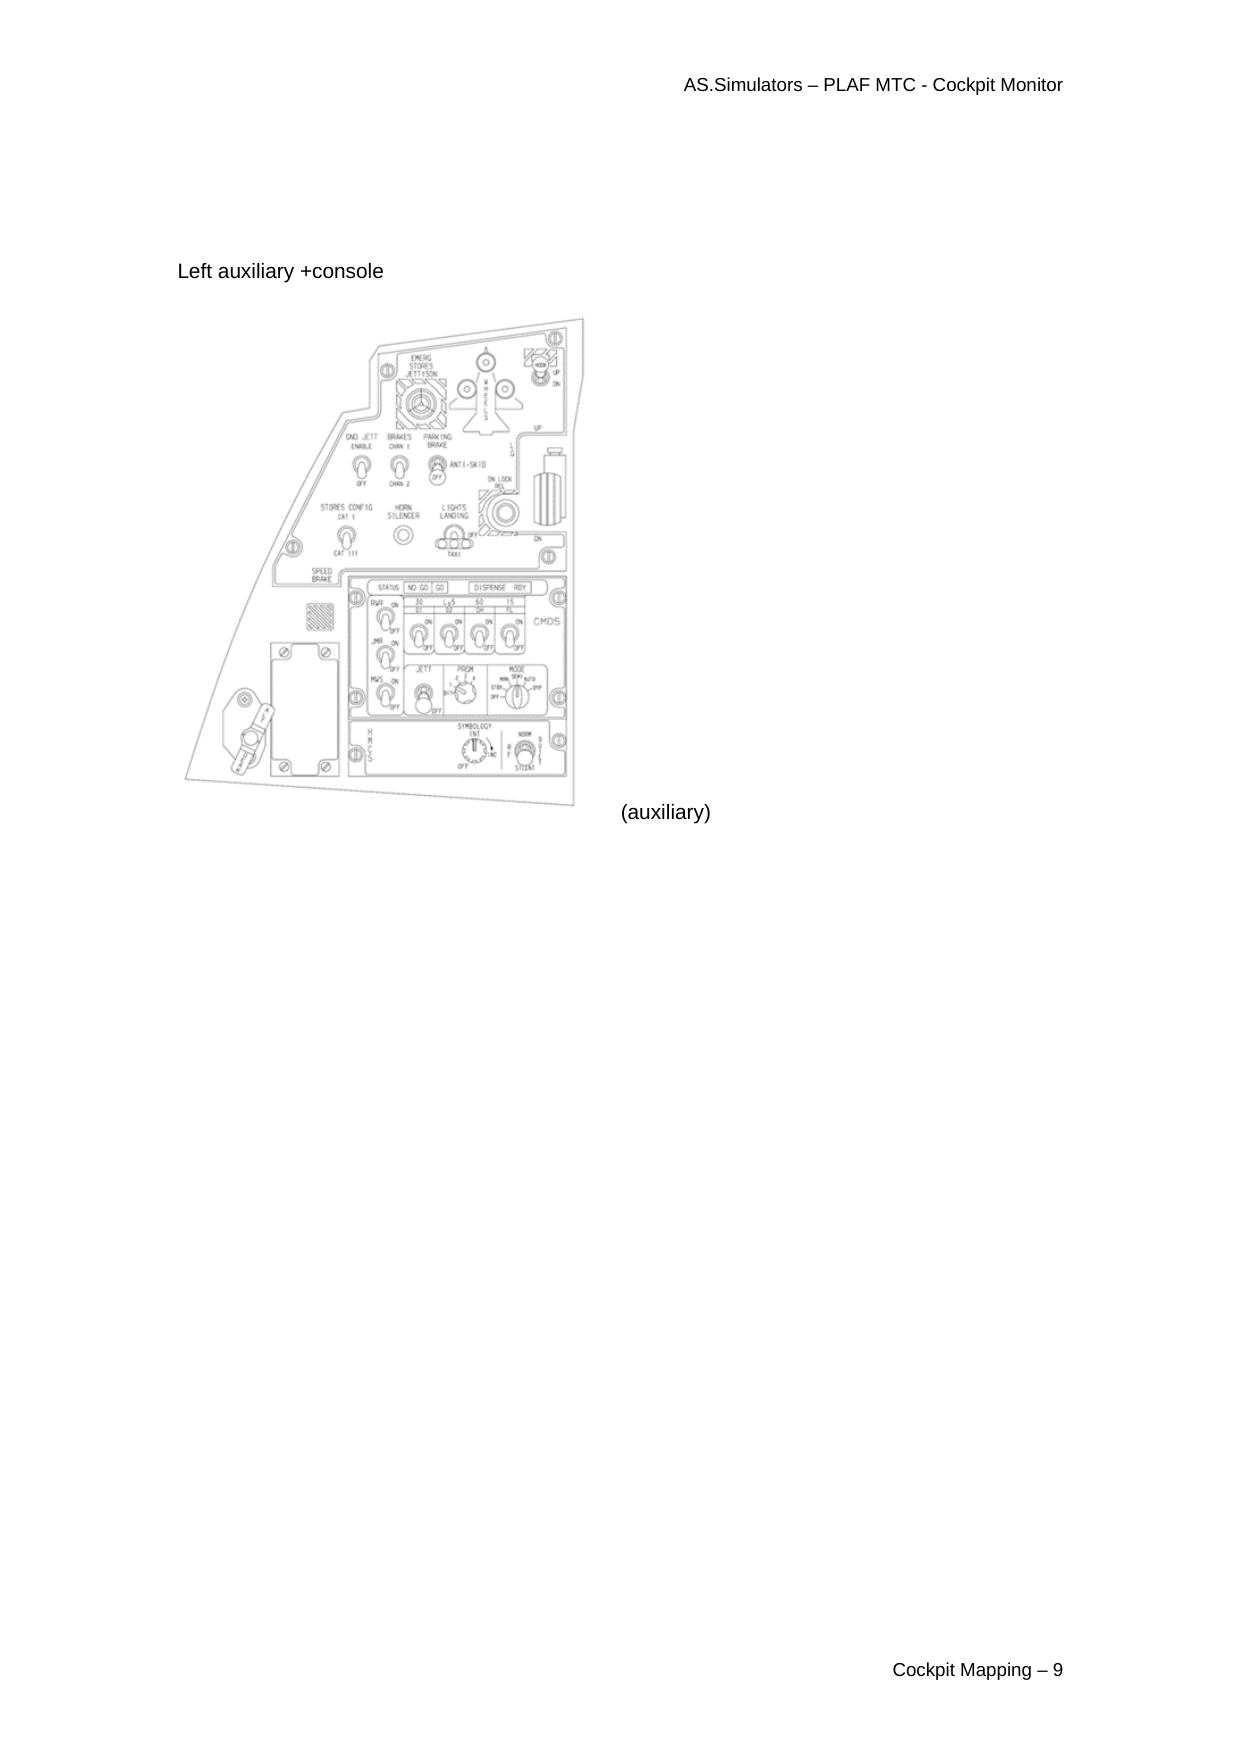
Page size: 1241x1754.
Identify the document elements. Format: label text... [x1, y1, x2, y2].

text Left auxiliary +console [177, 259, 1063, 283]
picture [177, 295, 615, 820]
